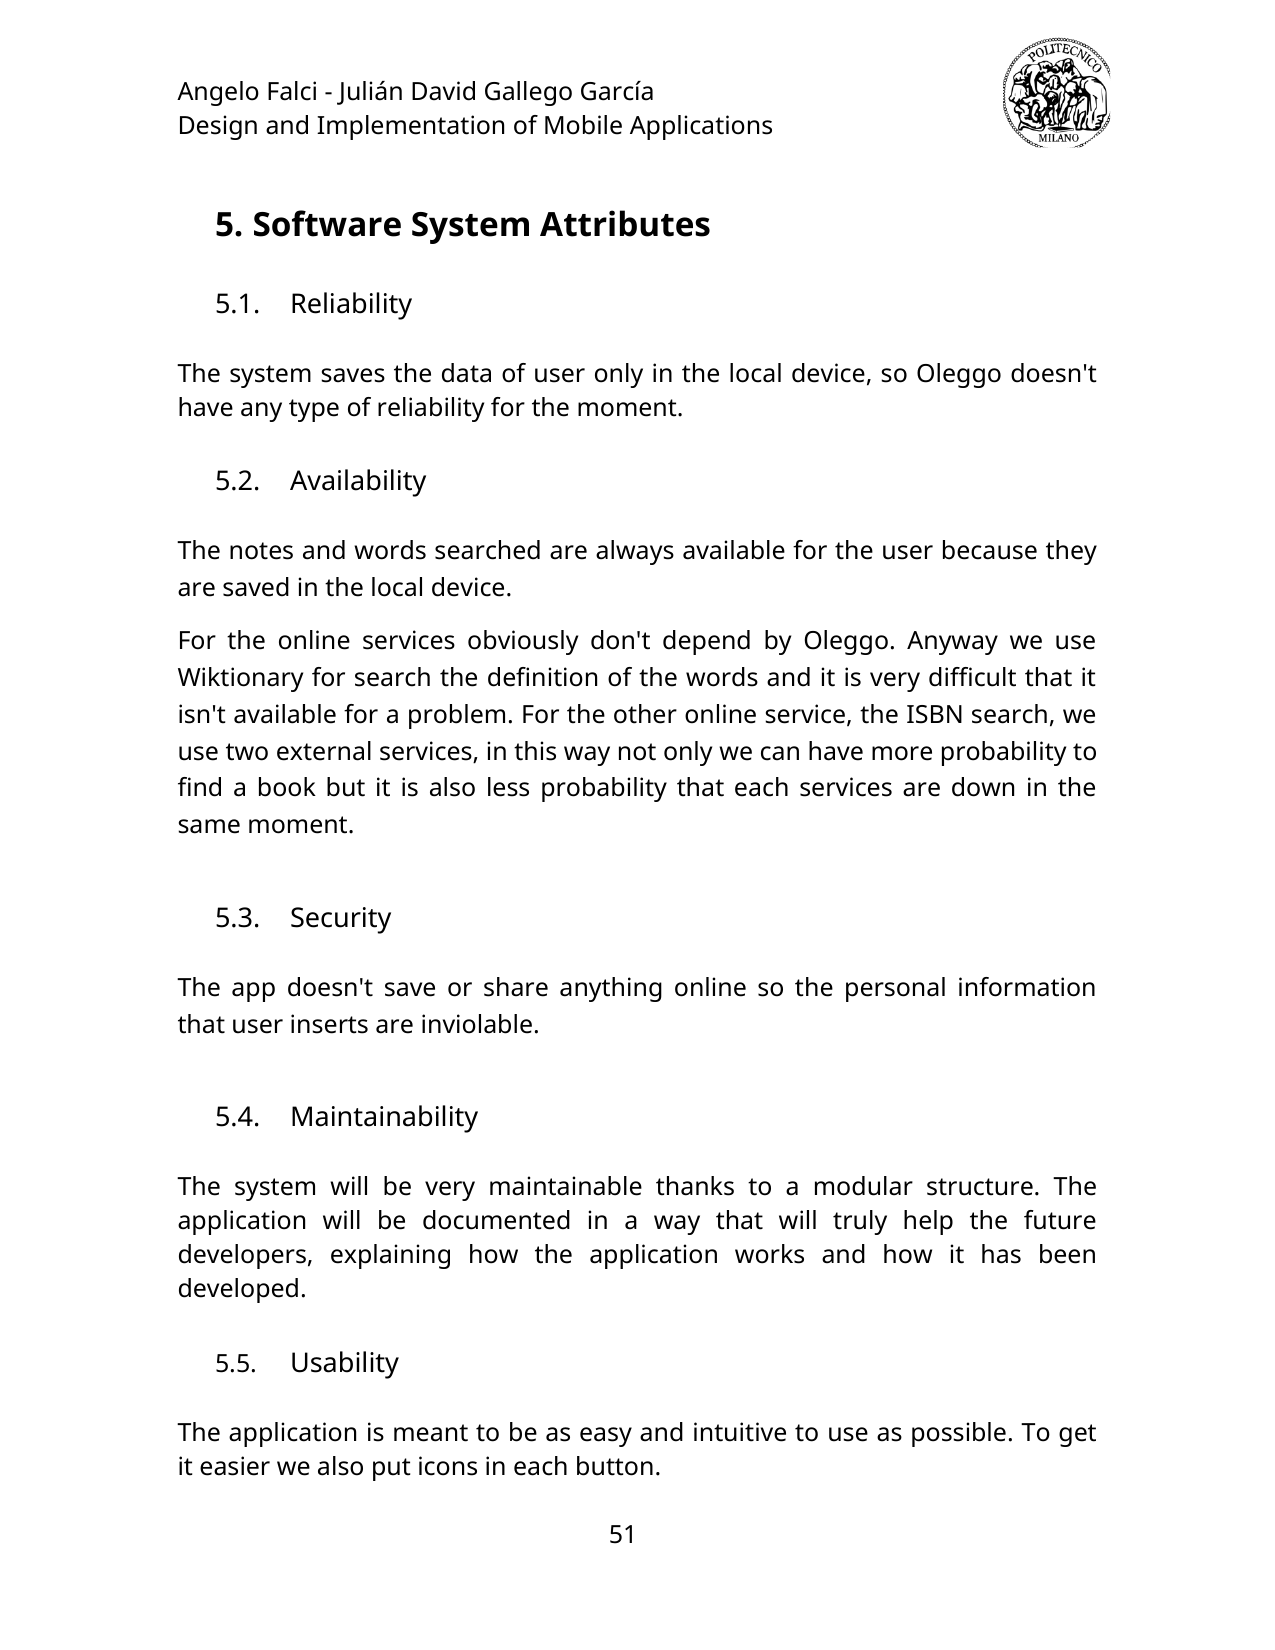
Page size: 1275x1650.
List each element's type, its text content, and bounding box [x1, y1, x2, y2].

text For the online services obviously don't depend by Oleggo. Anyway we use Wiktionary for search the definition of the words and it is very difficult that it isn't available for a problem. For the other online service, the ISBN search, we use two external services, in this way not only we can have more probability to find a book but it is also less probability that each services are down in the same moment. [177, 623, 1098, 841]
subtitle Maintainability [215, 1098, 1098, 1135]
text The app doesn't save or share anything online so the personal information that user inserts are inviolable. [177, 969, 1098, 1040]
text The notes and words searched are always available for the user because they are saved in the local device. [177, 533, 1098, 604]
picture [1001, 37, 1110, 146]
subtitle Reliability [215, 284, 1098, 321]
subtitle Usability [215, 1343, 1098, 1380]
subtitle Software System Attributes [215, 201, 1098, 246]
subtitle Security [215, 898, 1098, 935]
text The system saves the data of user only in the local device, so Oleggo doesn't have any type of reliability for the moment. [177, 356, 1098, 424]
subtitle Availability [215, 462, 1098, 499]
text The system will be very maintainable thanks to a modular structure. The application will be documented in a way that will truly help the future developers, explaining how the application works and how it has been developed. [177, 1169, 1098, 1305]
text The application is meant to be as easy and intuitive to use as possible. To get it easier we also put icons in each button. [177, 1414, 1098, 1482]
